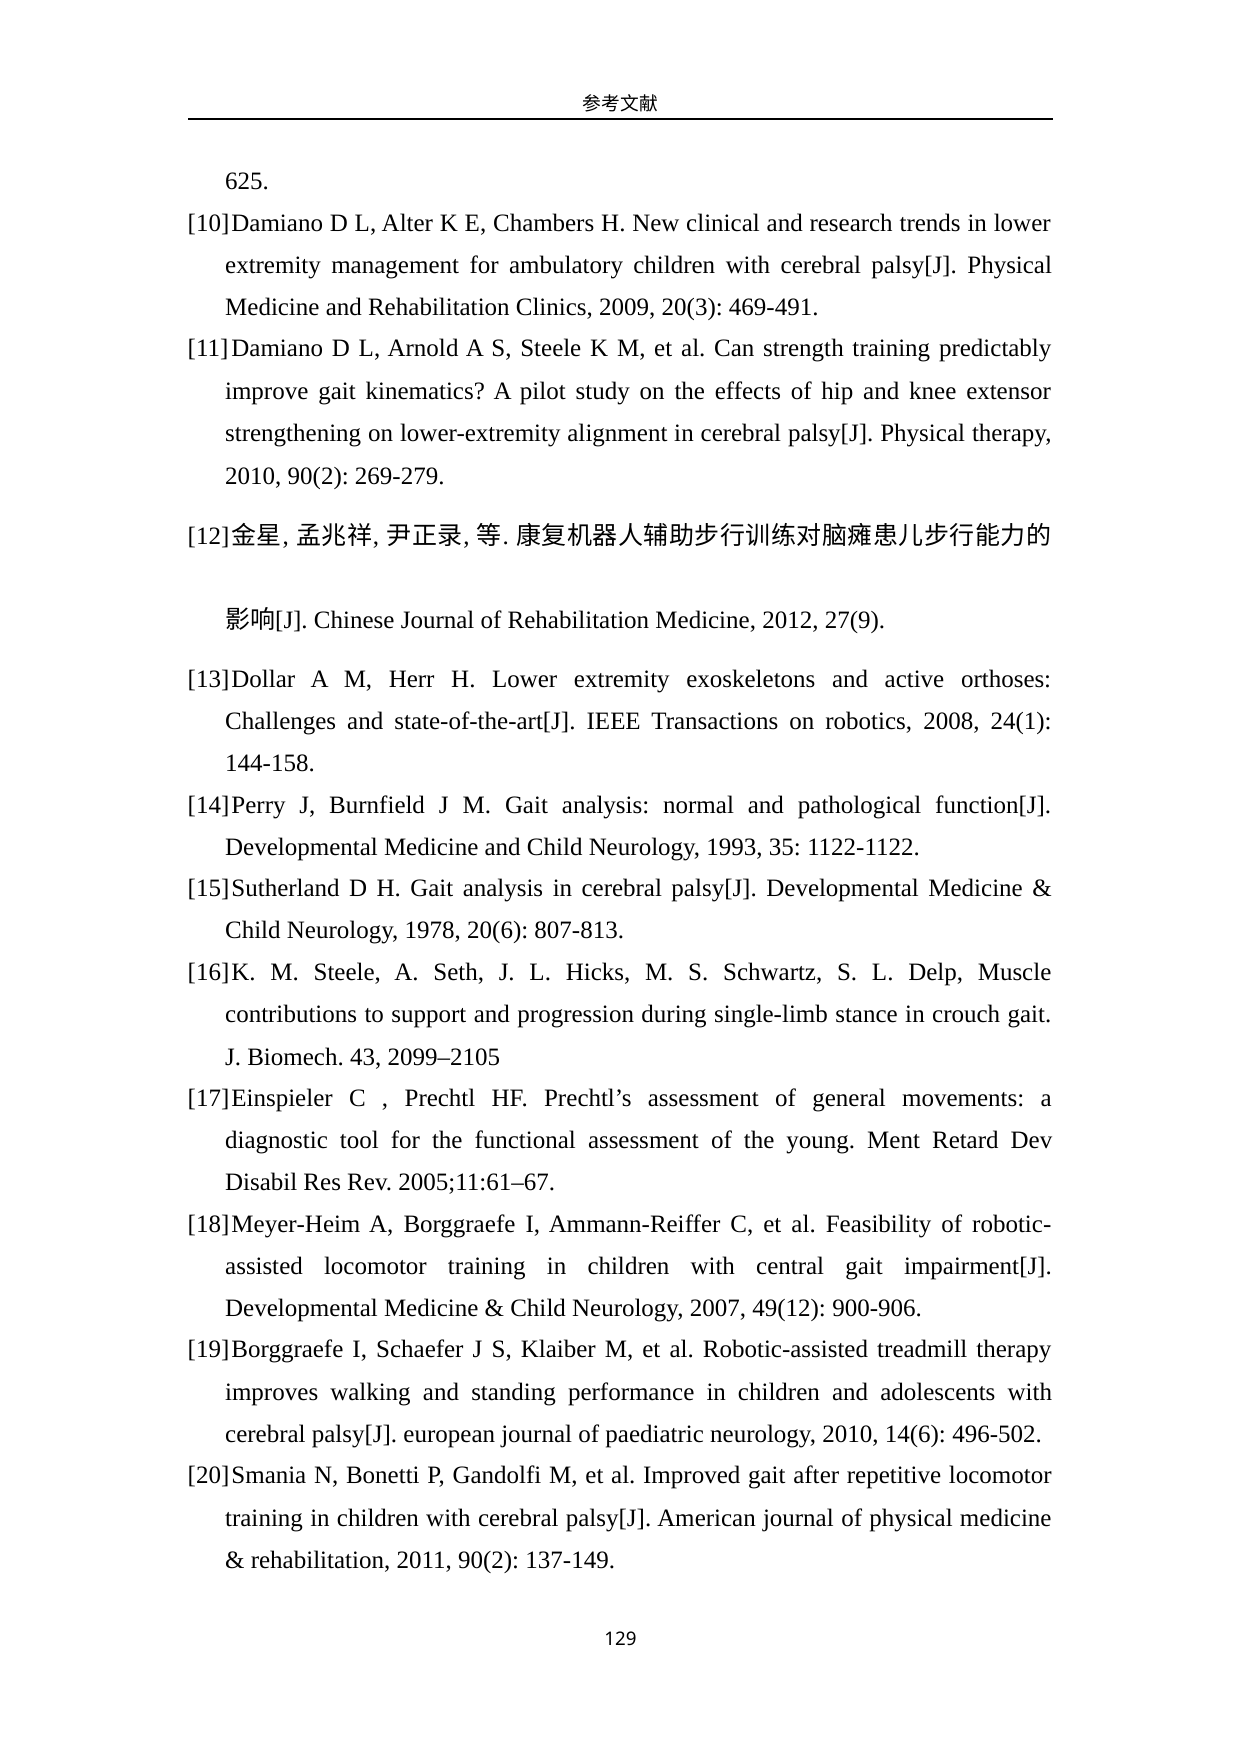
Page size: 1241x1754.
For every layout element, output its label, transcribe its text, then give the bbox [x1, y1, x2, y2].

text Sutherland D H. Gait analysis in cerebral palsy[J]. Developmental Medicine & Child Neurology, 1978, 20(6): 807-813. [187, 871, 1053, 947]
text Perry J, Burnfield J M. Gait analysis: normal and pathological function[J]. Developmental Medicine and Child Neurology, 1993, 35: 1122-1122. [187, 787, 1053, 863]
text Meyer‐Heim A, Borggraefe I, Ammann‐Reiffer C, et al. Feasibility of robotic‐assisted locomotor training in children with central gait impairment[J]. Developmental Medicine & Child Neurology, 2007, 49(12): 900-906. [187, 1206, 1053, 1325]
text 金星, 孟兆祥, 尹正录, 等. 康复机器人辅助步行训练对脑瘫患儿步行能力的影响[J]. Chinese Journal of Rehabilitation Medicine, 2012, 27(9). [187, 499, 1053, 652]
text Dollar A M, Herr H. Lower extremity exoskeletons and active orthoses: Challenges and state-of-the-art[J]. IEEE Transactions on robotics, 2008, 24(1): 144-158. [187, 661, 1053, 780]
text Borggraefe I, Schaefer J S, Klaiber M, et al. Robotic-assisted treadmill therapy improves walking and standing performance in children and adolescents with cerebral palsy[J]. european journal of paediatric neurology, 2010, 14(6): 496-502. [187, 1332, 1053, 1451]
text Einspieler C , Prechtl HF. Prechtl’s assessment of general movements: a diagnostic tool for the functional assessment of the young. Ment Retard Dev Disabil Res Rev. 2005;11:61–67. [187, 1080, 1053, 1199]
text Damiano D L, Alter K E, Chambers H. New clinical and research trends in lower extremity management for ambulatory children with cerebral palsy[J]. Physical Medicine and Rehabilitation Clinics, 2009, 20(3): 469-491. [187, 205, 1053, 324]
text Damiano D L, Arnold A S, Steele K M, et al. Can strength training predictably improve gait kinematics? A pilot study on the effects of hip and knee extensor strengthening on lower-extremity alignment in cerebral palsy[J]. Physical therapy, 2010, 90(2): 269-279. [187, 331, 1053, 492]
text K. M. Steele, A. Seth, J. L. Hicks, M. S. Schwartz, S. L. Delp, Muscle contributions to support and progression during single-limb stance in crouch gait. J. Biomech. 43, 2099–2105 [187, 954, 1053, 1073]
text Smania N, Bonetti P, Gandolfi M, et al. Improved gait after repetitive locomotor training in children with cerebral palsy[J]. American journal of physical medicine & rehabilitation, 2011, 90(2): 137-149. [187, 1458, 1053, 1577]
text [187, 164, 1053, 198]
